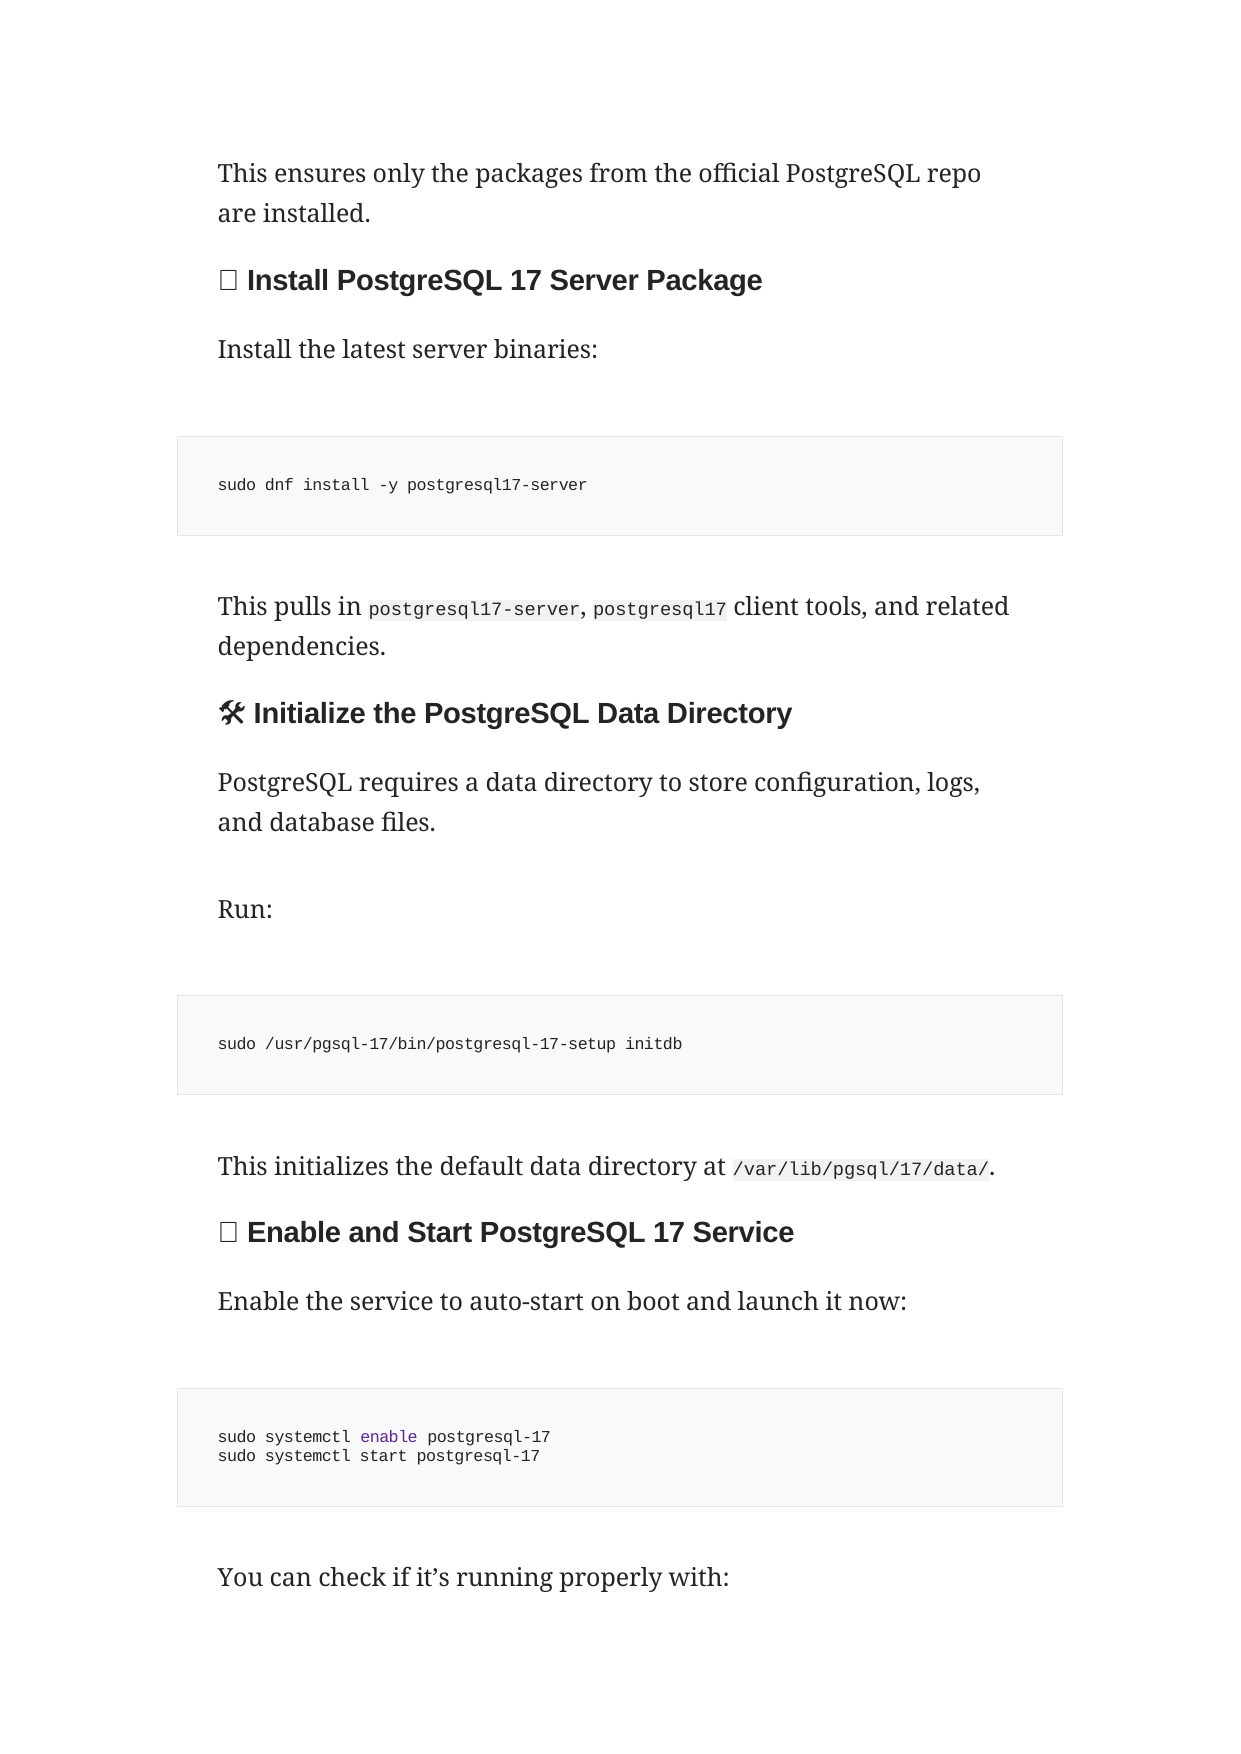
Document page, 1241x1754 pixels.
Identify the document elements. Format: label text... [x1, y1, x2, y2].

text sudo dnf install -y postgresql17-server [178, 437, 1062, 535]
text You can check if it’s running properly with: [217, 1554, 1023, 1594]
text Install the latest server binaries: [217, 326, 1023, 366]
subtitle 🐘 Install PostgreSQL 17 Server Package [217, 259, 1023, 297]
text sudo /usr/pgsql-17/bin/postgresql-17-setup initdb [178, 996, 1062, 1094]
text PostgreSQL requires a data directory to store configuration, logs, and database files. [217, 758, 1023, 838]
text Enable the service to auto-start on boot and launch it now: [217, 1278, 1023, 1318]
text This ensures only the packages from the official PostgreSQL repo are installed. [217, 150, 1023, 230]
subtitle 🔄 Enable and Start PostgreSQL 17 Service [217, 1211, 1023, 1249]
subtitle 🛠️ Initialize the PostgreSQL Data Directory [217, 692, 1023, 729]
text This pulls in postgresql17-server, postgresql17 client tools, and related dependencies. [217, 583, 1023, 663]
text This initializes the default data directory at /var/lib/pgsql/17/data/. [217, 1142, 1023, 1182]
text sudo systemctl enable postgresql-17 sudo systemctl start postgresql-17 [178, 1389, 1062, 1506]
text Run: [217, 885, 1023, 925]
